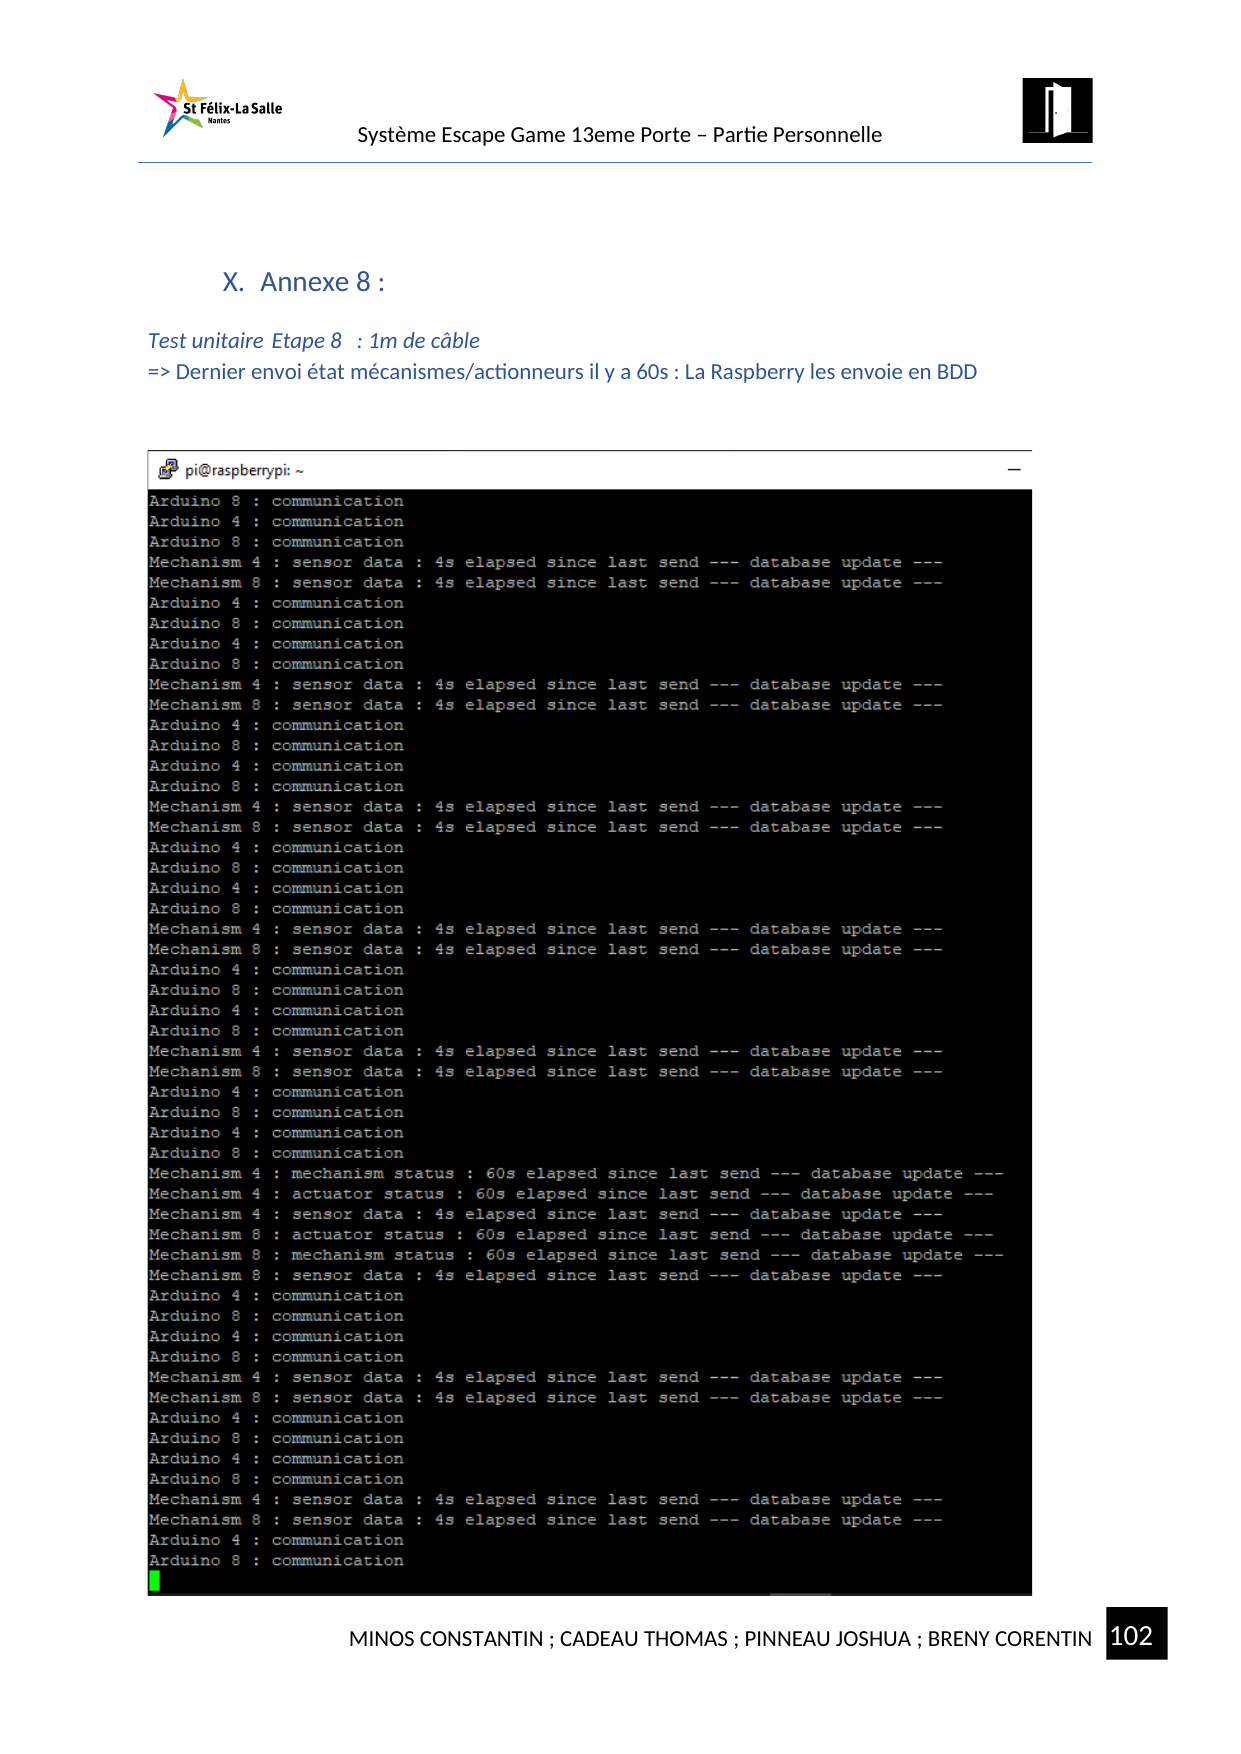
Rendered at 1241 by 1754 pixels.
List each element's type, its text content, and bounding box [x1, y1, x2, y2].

text => Dernier envoi état mécanismes/actionneurs il y a 60s : La Raspberry les envoie en BDD [148, 357, 1092, 385]
picture [147, 73, 290, 142]
subtitle Annexe 8 : [223, 263, 1092, 299]
subtitle Test unitaire Etape 8 : 1m de câble [148, 327, 1092, 355]
picture [147, 450, 1033, 1596]
picture [1022, 78, 1093, 143]
